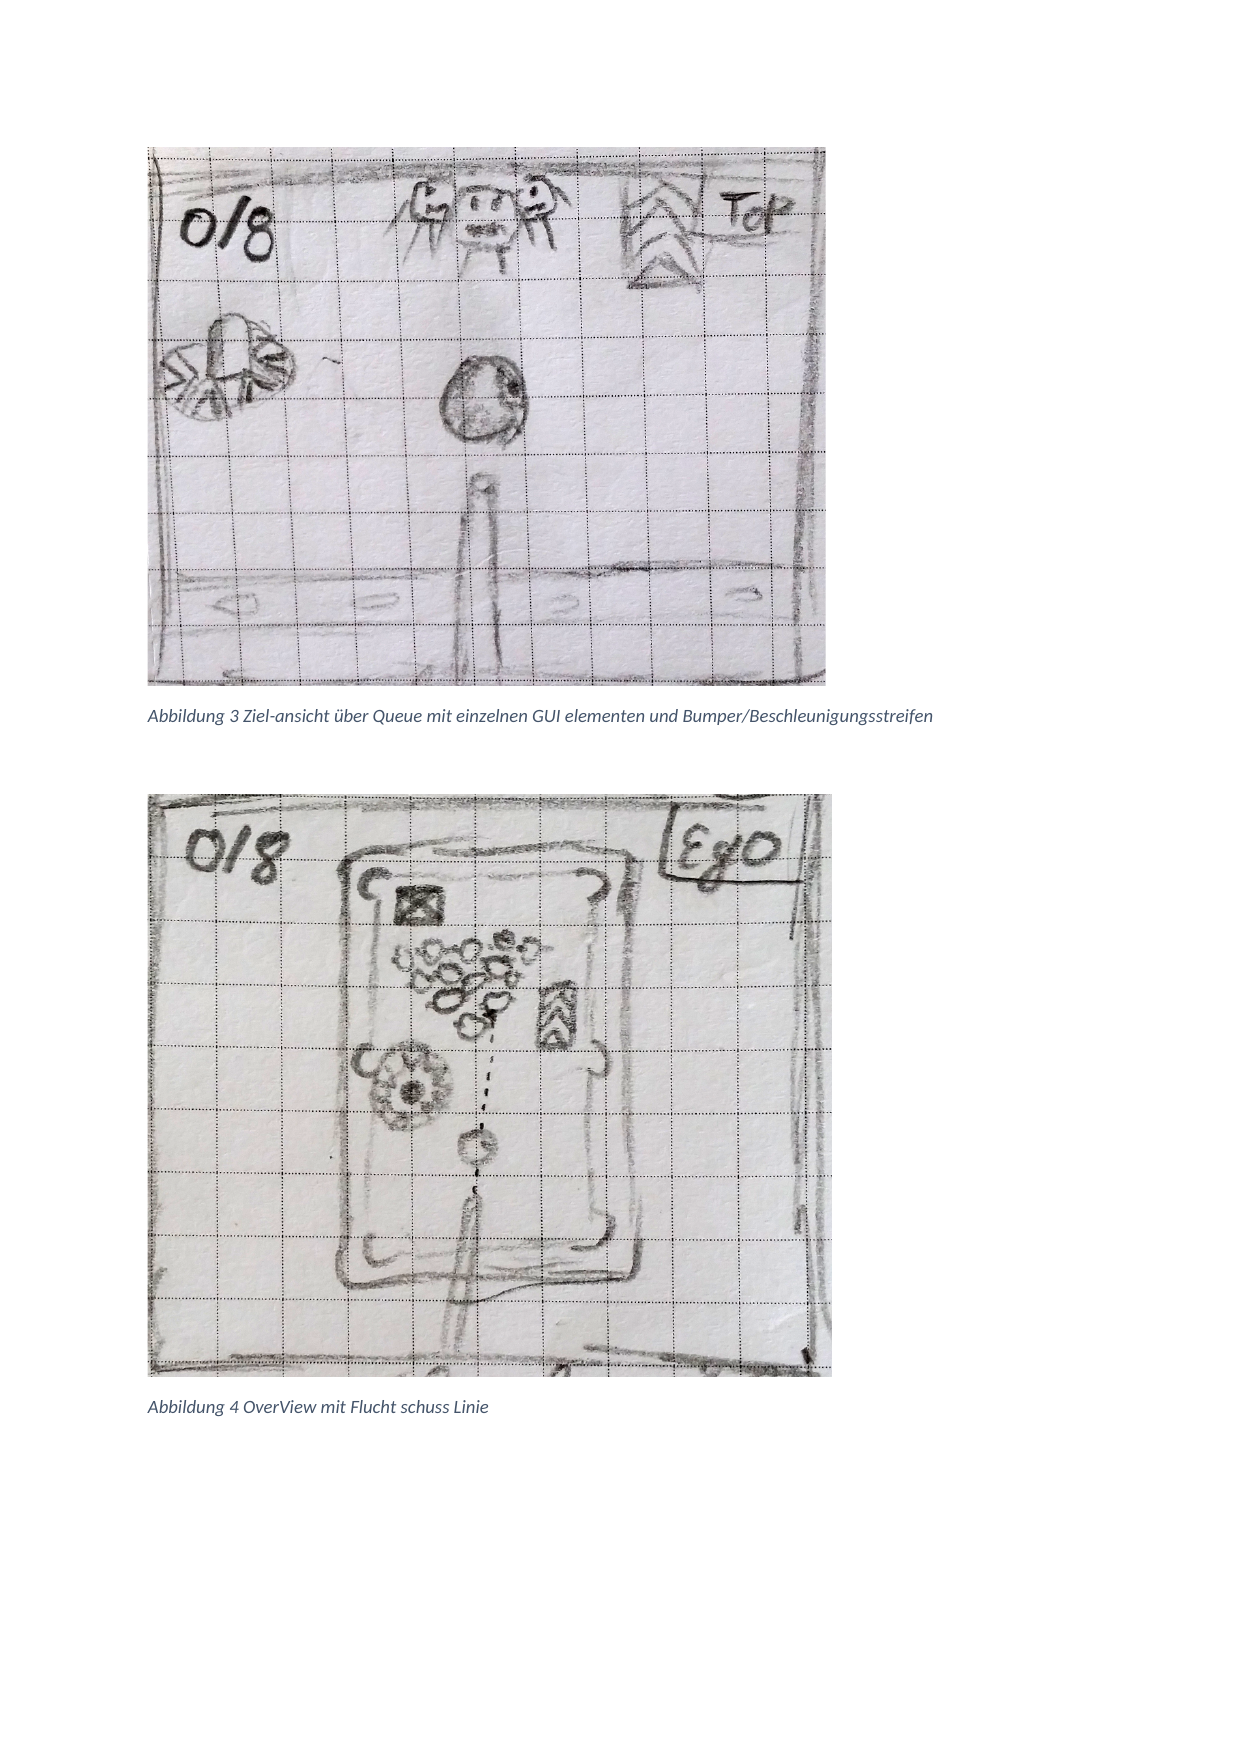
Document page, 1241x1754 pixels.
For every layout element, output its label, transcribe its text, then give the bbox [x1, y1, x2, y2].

text Abbildung Ziel-ansicht über Queue mit einzelnen GUI elementen und Bumper/Beschleunigungsstreifen [148, 704, 1093, 727]
text Abbildung OverView mit Flucht schuss Linie [148, 1395, 1093, 1418]
picture [147, 794, 832, 1377]
picture [147, 147, 826, 686]
